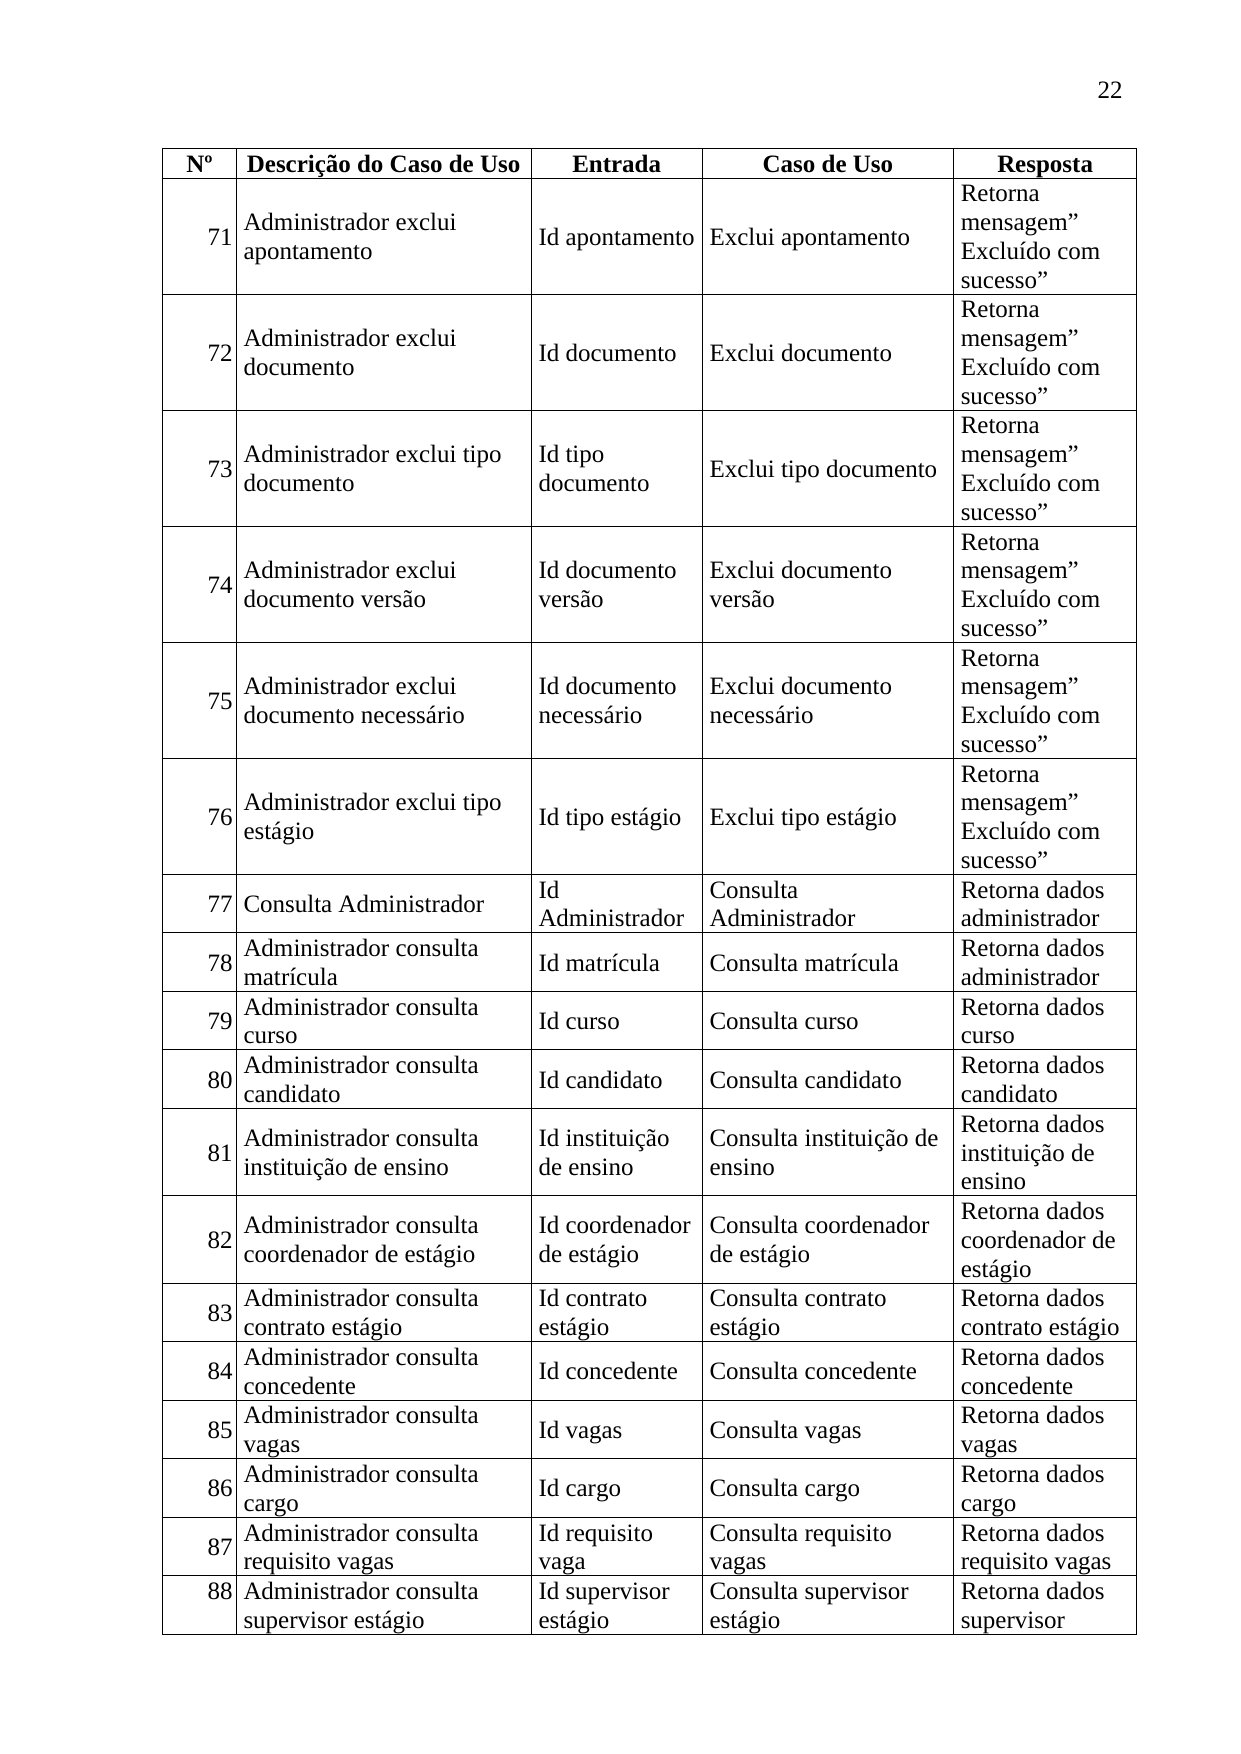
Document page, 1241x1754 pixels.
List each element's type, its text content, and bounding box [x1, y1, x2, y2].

table_header Descrição do Caso de Uso [237, 149, 531, 177]
table_cell [163, 1284, 236, 1341]
table_cell Retorna dados curso [954, 992, 1136, 1049]
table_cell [237, 1576, 531, 1634]
table_cell Administrador exclui apontamento [237, 179, 531, 293]
table_cell Exclui documento versão [703, 527, 953, 642]
table_cell Administrador consulta instituição de ensino [237, 1109, 531, 1195]
table_cell Administrador exclui documento [237, 295, 531, 409]
table_cell Id documento [532, 295, 702, 409]
table_cell [163, 1518, 236, 1575]
table_cell Id Administrador [532, 875, 702, 932]
table_cell Consulta vagas [703, 1401, 953, 1458]
table_cell [163, 411, 236, 526]
table_cell Consulta Administrador [703, 875, 953, 932]
table_cell [163, 933, 236, 991]
table_cell [163, 1050, 236, 1108]
table_cell Id matrícula [532, 933, 702, 991]
table_cell Id contrato estágio [532, 1284, 702, 1341]
table_cell [163, 1109, 236, 1195]
table_cell Id cargo [532, 1459, 702, 1517]
table_cell [163, 992, 236, 1049]
table_cell Consulta instituição de ensino [703, 1109, 953, 1195]
table_header Resposta [954, 149, 1136, 177]
table_cell Administrador exclui tipo documento [237, 411, 531, 526]
table_cell Retorna dados concedente [954, 1342, 1136, 1399]
table_cell Consulta candidato [703, 1050, 953, 1108]
table_cell [163, 875, 236, 932]
table_cell Administrador consulta cargo [237, 1459, 531, 1517]
table_cell Retorna mensagem” Excluído com sucesso” [954, 643, 1136, 758]
table_cell [163, 1196, 236, 1282]
table_cell Id documento necessário [532, 643, 702, 758]
table_cell Consulta coordenador de estágio [703, 1196, 953, 1282]
table_cell Id tipo documento [532, 411, 702, 526]
table_cell Id concedente [532, 1342, 702, 1399]
table_cell Administrador consulta requisito vagas [237, 1518, 531, 1575]
table_cell Consulta matrícula [703, 933, 953, 991]
table_cell Retorna mensagem” Excluído com sucesso” [954, 179, 1136, 293]
table_cell Exclui documento necessário [703, 643, 953, 758]
table_cell Retorna mensagem” Excluído com sucesso” [954, 527, 1136, 642]
table_cell Administrador exclui tipo estágio [237, 759, 531, 874]
table_cell Retorna mensagem” Excluído com sucesso” [954, 295, 1136, 409]
table_cell [163, 759, 236, 874]
table_cell Retorna dados vagas [954, 1401, 1136, 1458]
table_cell Exclui tipo documento [703, 411, 953, 526]
table_cell Retorna dados cargo [954, 1459, 1136, 1517]
table_cell Administrador exclui documento versão [237, 527, 531, 642]
table_cell Id curso [532, 992, 702, 1049]
table_cell Administrador consulta concedente [237, 1342, 531, 1399]
table_cell Retorna dados coordenador de estágio [954, 1196, 1136, 1282]
table_cell Exclui apontamento [703, 179, 953, 293]
table_header Caso de Uso [703, 149, 953, 177]
table_cell Id supervisor estágio [532, 1576, 702, 1634]
table_cell Consulta curso [703, 992, 953, 1049]
table_cell Administrador consulta matrícula [237, 933, 531, 991]
table_cell Consulta contrato estágio [703, 1284, 953, 1341]
table_cell Id requisito vaga [532, 1518, 702, 1575]
table_cell Retorna dados administrador [954, 933, 1136, 991]
table_cell Administrador consulta coordenador de estágio [237, 1196, 531, 1282]
table_cell Retorna dados requisito vagas [954, 1518, 1136, 1575]
table_cell Consulta Administrador [237, 875, 531, 932]
table_cell [163, 1342, 236, 1399]
table_cell Retorna mensagem” Excluído com sucesso” [954, 411, 1136, 526]
table_cell Consulta supervisor estágio [703, 1576, 953, 1634]
table_cell Administrador consulta candidato [237, 1050, 531, 1108]
table_cell [163, 1401, 236, 1458]
table_cell [163, 1459, 236, 1517]
table_cell Id candidato [532, 1050, 702, 1108]
table_cell Retorna dados instituição de ensino [954, 1109, 1136, 1195]
table_cell [163, 527, 236, 642]
table_cell Id documento versão [532, 527, 702, 642]
table_cell Id coordenador de estágio [532, 1196, 702, 1282]
table_cell Retorna dados supervisor estágio [954, 1576, 1136, 1634]
table_cell Exclui documento [703, 295, 953, 409]
table_cell Id instituição de ensino [532, 1109, 702, 1195]
table_cell [163, 295, 236, 409]
table_cell Administrador consulta vagas [237, 1401, 531, 1458]
table_cell Administrador consulta curso [237, 992, 531, 1049]
table_cell Administrador consulta contrato estágio [237, 1284, 531, 1341]
table_cell Consulta requisito vagas [703, 1518, 953, 1575]
table_cell [163, 643, 236, 758]
table_header Nº [163, 149, 236, 177]
table_cell Retorna dados candidato [954, 1050, 1136, 1108]
table_cell Retorna mensagem” Excluído com sucesso” [954, 759, 1136, 874]
table_cell Id apontamento [532, 179, 702, 293]
table_header Entrada [532, 149, 702, 177]
table_cell Retorna dados contrato estágio [954, 1284, 1136, 1341]
table_cell Consulta cargo [703, 1459, 953, 1517]
table_cell [163, 179, 236, 293]
table_cell Administrador exclui documento necessário [237, 643, 531, 758]
table_cell Id tipo estágio [532, 759, 702, 874]
table_cell [163, 1576, 236, 1634]
table_cell Consulta concedente [703, 1342, 953, 1399]
table_cell Id vagas [532, 1401, 702, 1458]
table_cell Exclui tipo estágio [703, 759, 953, 874]
table_cell Retorna dados administrador [954, 875, 1136, 932]
